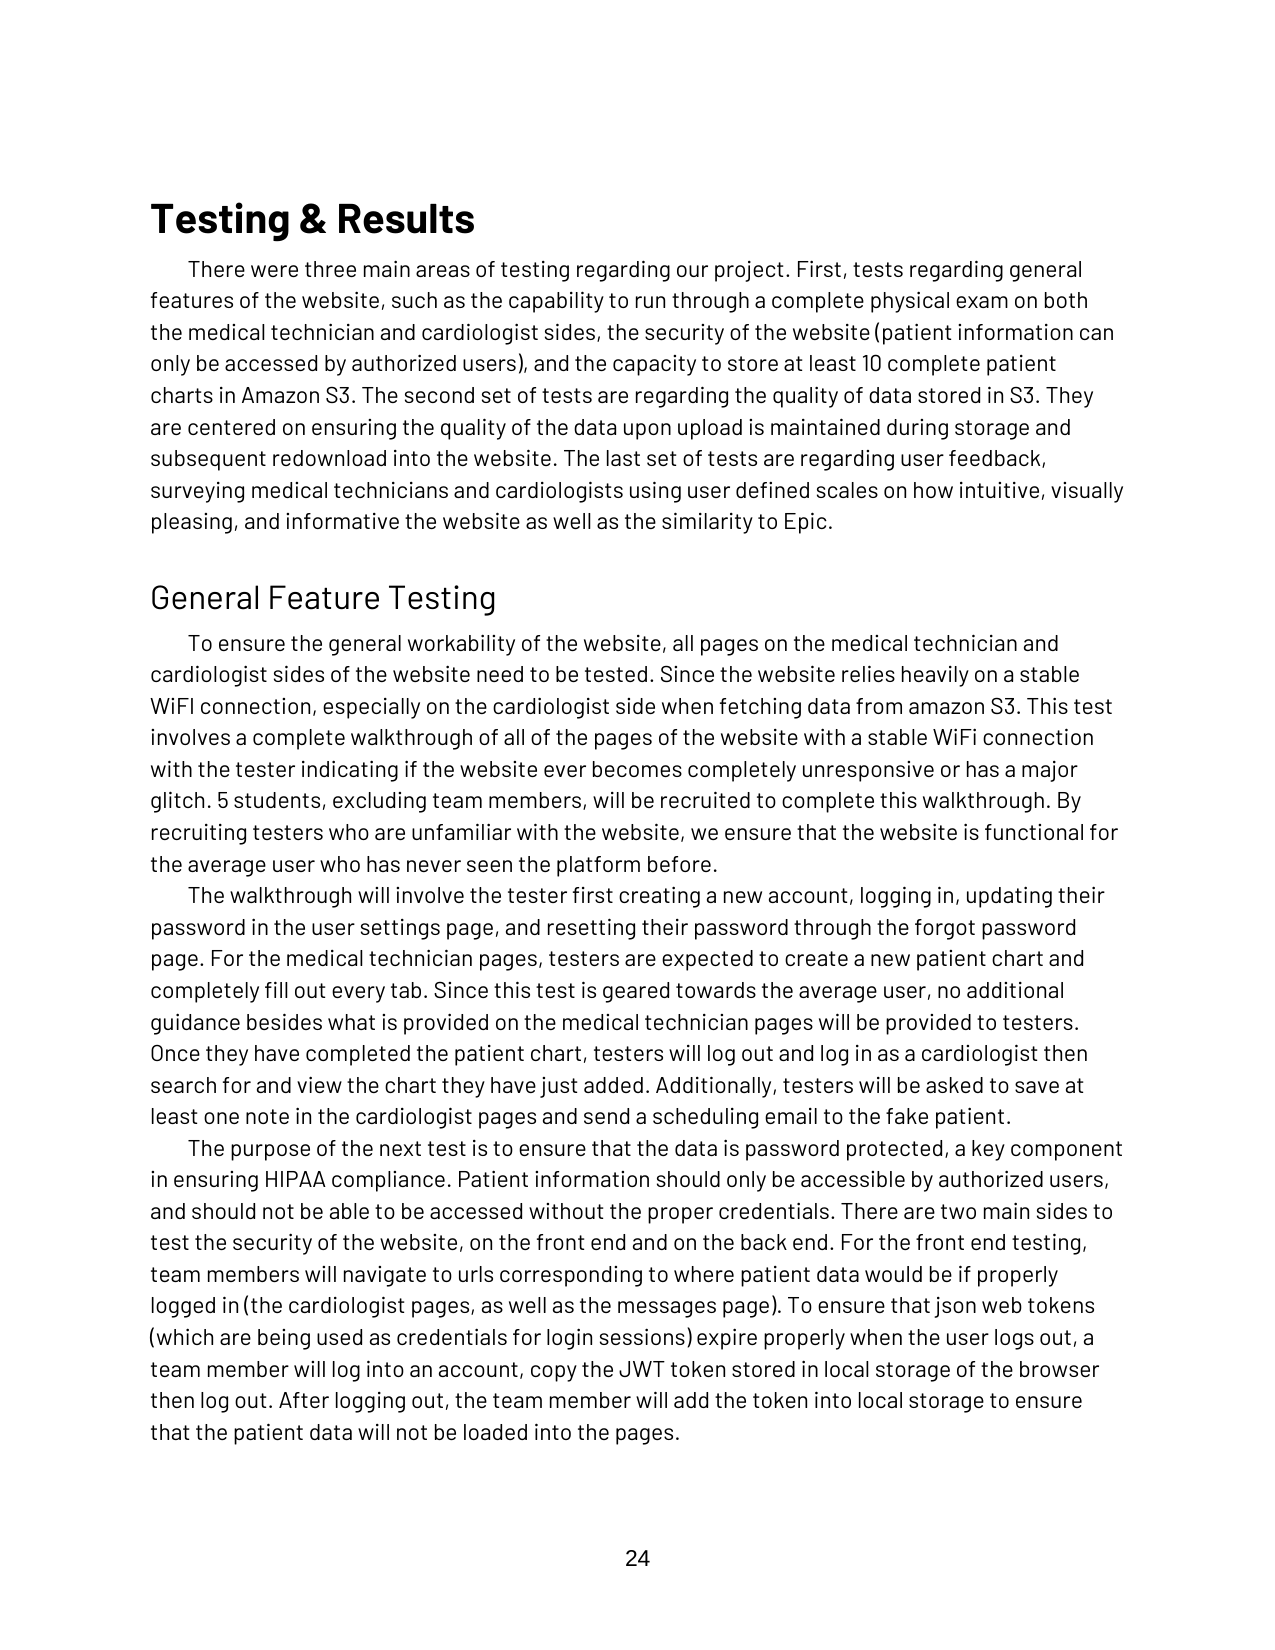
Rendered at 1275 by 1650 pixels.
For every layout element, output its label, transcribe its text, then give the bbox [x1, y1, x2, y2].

subtitle General Feature Testing [150, 576, 1125, 616]
text There were three main areas of testing regarding our project. First, tests regarding general features of the website, such as the capability to run through a complete physical exam on both the medical technician and cardiologist sides, the security of the website (patient information can only be accessed by authorized users), and the capacity to store at least 10 complete patient charts in Amazon S3. The second set of tests are regarding the quality of data stored in S3. They are centered on ensuring the quality of the data upon upload is maintained during storage and subsequent redownload into the website. The last set of tests are regarding user feedback, surveying medical technicians and cardiologists using user defined scales on how intuitive, visually pleasing, and informative the website as well as the similarity to Epic. [150, 254, 1125, 534]
text To ensure the general workability of the website, all pages on the medical technician and cardiologist sides of the website need to be tested. Since the website relies heavily on a stable WiFI connection, especially on the cardiologist side when fetching data from amazon S3. This test involves a complete walkthrough of all of the pages of the website with a stable WiFi connection with the tester indicating if the website ever becomes completely unresponsive or has a major glitch. 5 students, excluding team members, will be recruited to complete this walkthrough. By recruiting testers who are unfamiliar with the website, we ensure that the website is functional for the average user who has never seen the platform before. [150, 628, 1125, 877]
text The purpose of the next test is to ensure that the data is password protected, a key component in ensuring HIPAA compliance. Patient information should only be accessible by authorized users, and should not be able to be accessed without the proper credentials. There are two main sides to test the security of the website, on the front end and on the back end. For the front end testing, team members will navigate to urls corresponding to where patient data would be if properly logged in (the cardiologist pages, as well as the messages page). To ensure that json web tokens (which are being used as credentials for login sessions) expire properly when the user logs out, a team member will log into an account, copy the JWT token stored in local storage of the browser then log out. After logging out, the team member will add the token into local storage to ensure that the patient data will not be loaded into the pages. [150, 1133, 1125, 1445]
text The walkthrough will involve the tester first creating a new account, logging in, updating their password in the user settings page, and resetting their password through the forgot password page. For the medical technician pages, testers are expected to create a new patient chart and completely fill out every tab. Since this test is geared towards the average user, no additional guidance besides what is provided on the medical technician pages will be provided to testers. Once they have completed the patient chart, testers will log out and log in as a cardiologist then search for and view the chart they have just added. Additionally, testers will be asked to save at least one note in the cardiologist pages and send a scheduling email to the fake patient. [150, 881, 1125, 1129]
subtitle Testing & Results [150, 192, 1125, 242]
